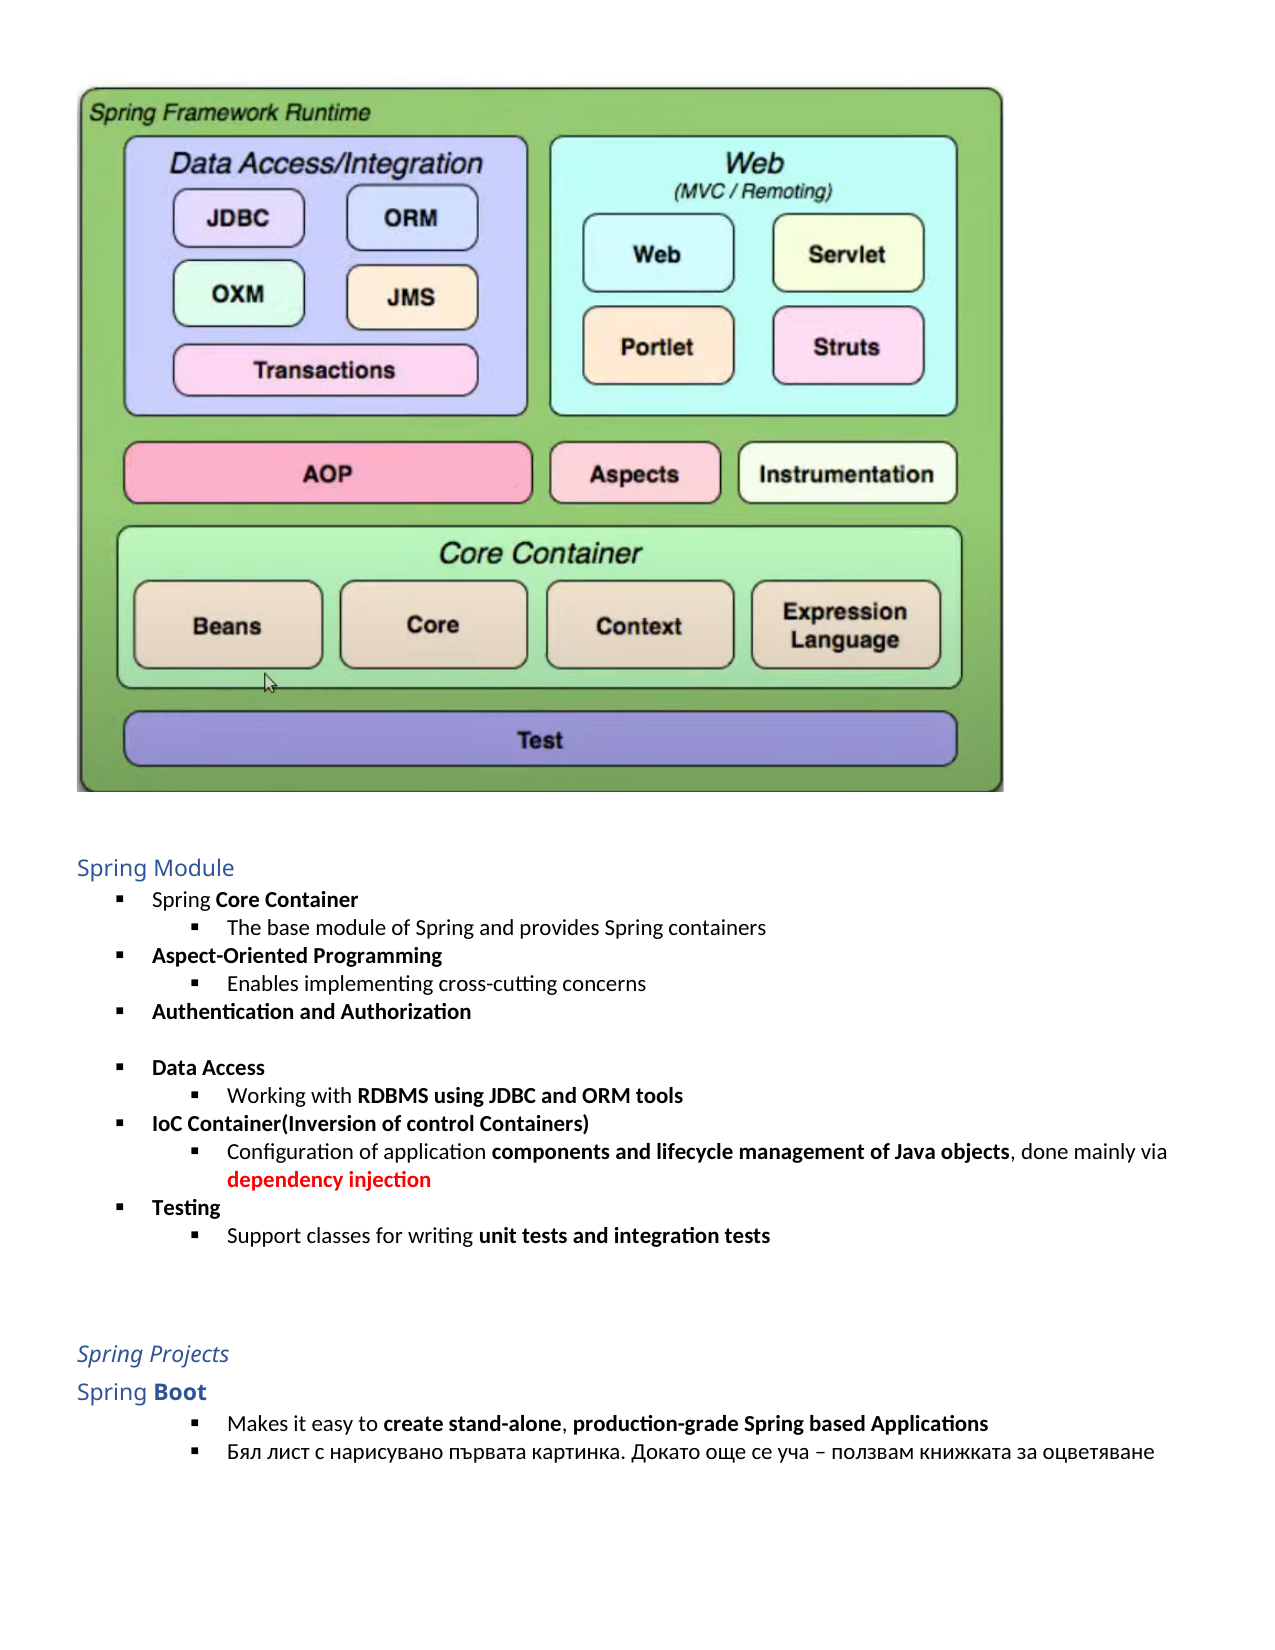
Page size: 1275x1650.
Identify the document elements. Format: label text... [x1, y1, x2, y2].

list Testing [114, 1193, 1198, 1222]
list Makes it easy to create stand-alone, production-grade Spring based Applications [189, 1409, 1198, 1437]
list The base module of Spring and provides Spring containers [189, 913, 1198, 941]
list Authentication and Authorization [114, 997, 1198, 1025]
subtitle Spring Module [77, 852, 1198, 883]
list Working with RDBMS using JDBC and ORM tools [189, 1081, 1198, 1109]
subtitle Spring Projects [77, 1338, 1198, 1369]
list Enables implementing cross-cutting concerns [189, 969, 1198, 997]
list Spring Core Container [114, 885, 1198, 913]
list Configuration of application components and lifecycle management of Java objects, done mainly via dependency injection [189, 1137, 1198, 1193]
list Data Access [114, 1053, 1198, 1081]
list IoC Container(Inversion of control Containers) [114, 1109, 1198, 1137]
subtitle Spring Boot [77, 1376, 1198, 1407]
list Бял лист с нарисувано първата картинка. Докато още се уча – ползвам книжката за оцветяване [189, 1437, 1198, 1466]
picture [76, 76, 1004, 792]
list Support classes for writing unit tests and integration tests [189, 1222, 1198, 1249]
list Aspect-Oriented Programming [114, 941, 1198, 969]
